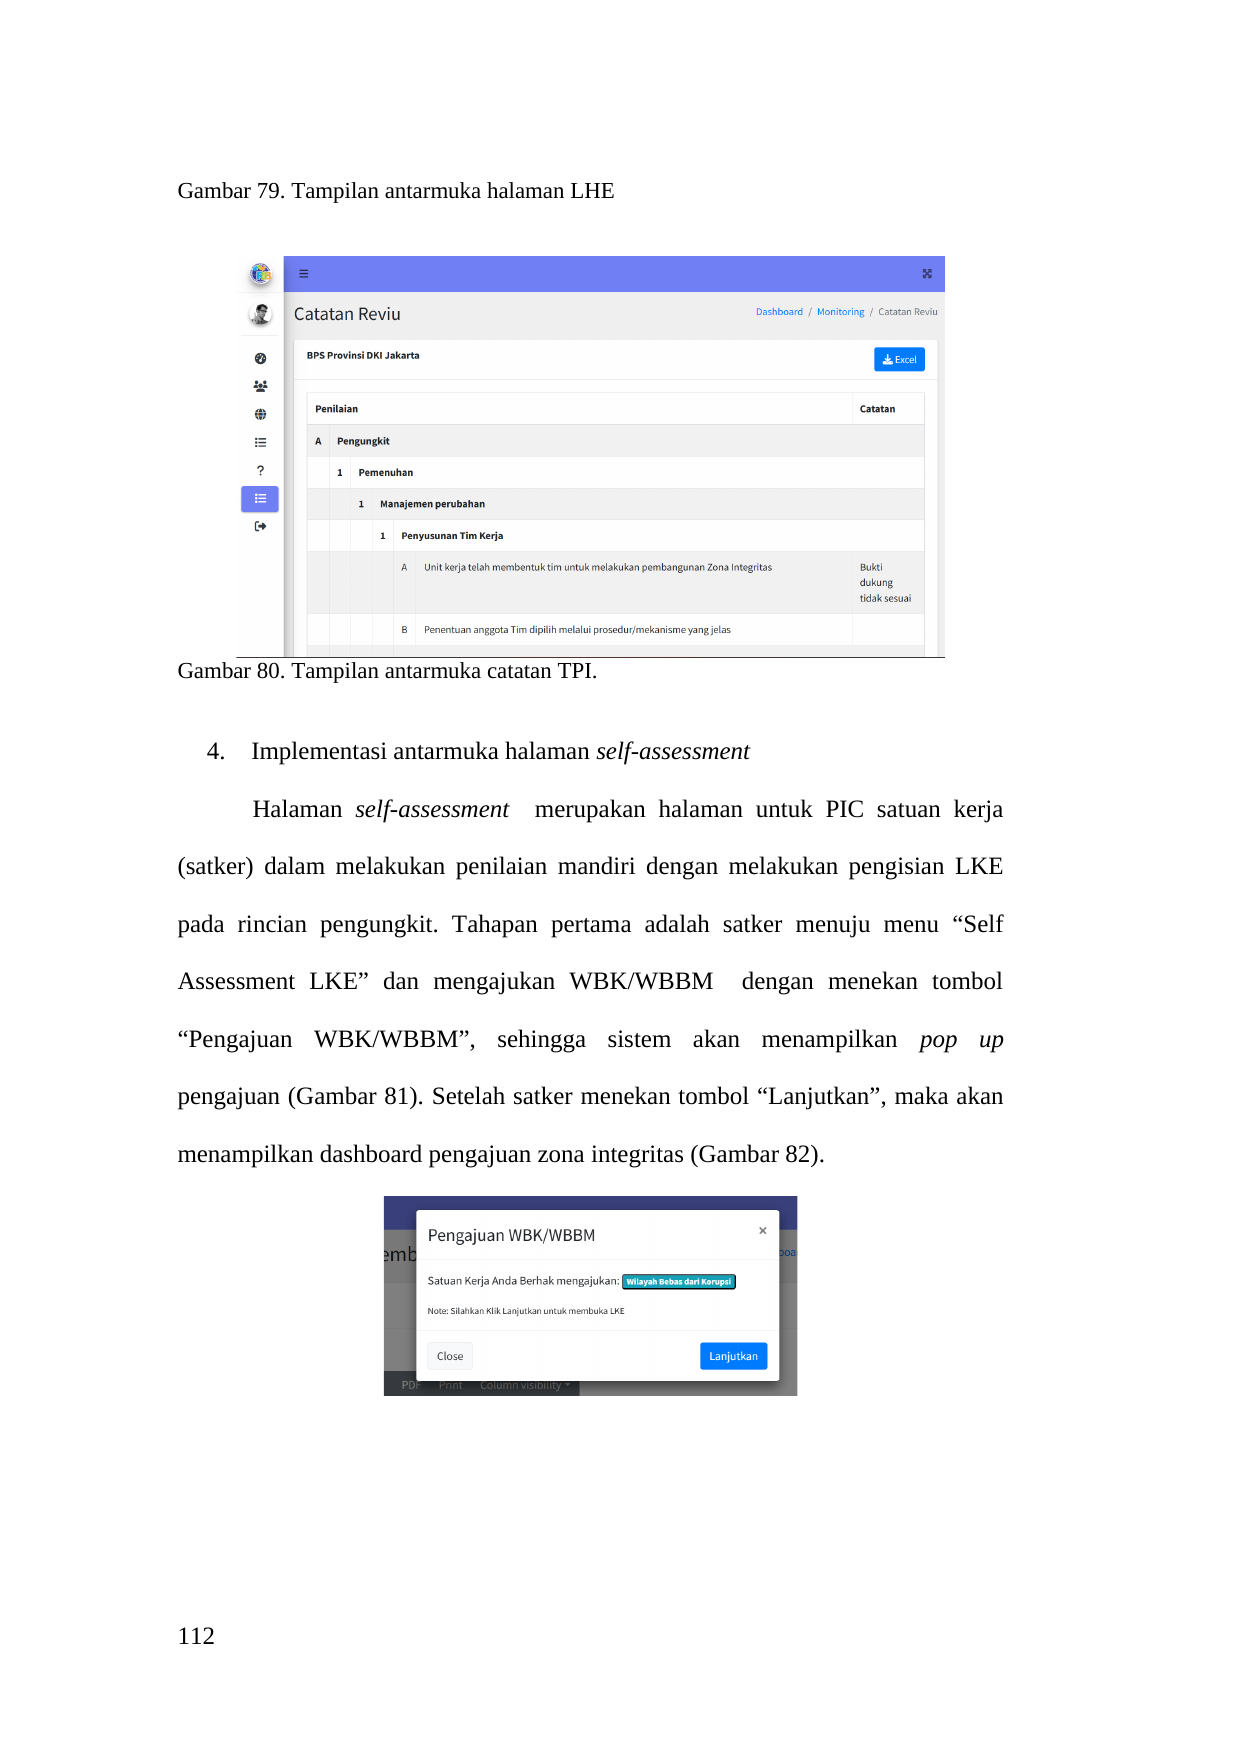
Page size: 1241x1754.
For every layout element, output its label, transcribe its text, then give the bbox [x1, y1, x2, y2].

list Implementasi antarmuka halaman self-assessment [207, 736, 1004, 765]
picture [383, 1196, 798, 1396]
text Gambar 79. Tampilan antarmuka halaman LHE [177, 177, 1004, 203]
text Halaman self-assessment merupakan halaman untuk PIC satuan kerja (satker) dalam melakukan penilaian mandiri dengan melakukan pengisian LKE pada rincian pengungkit. Tahapan pertama adalah satker menuju menu “Self Assessment LKE” dan mengajukan WBK/WBBM dengan menekan tombol “Pengajuan WBK/WBBM”, sehingga sistem akan menampilkan pop up pengajuan (Gambar 81). Setelah satker menekan tombol “Lanjutkan”, maka akan menampilkan dashboard pengajuan zona integritas (Gambar 82). [177, 794, 1004, 1167]
text Gambar 80. Tampilan antarmuka catatan TPI. [177, 657, 1004, 683]
picture [236, 256, 945, 658]
